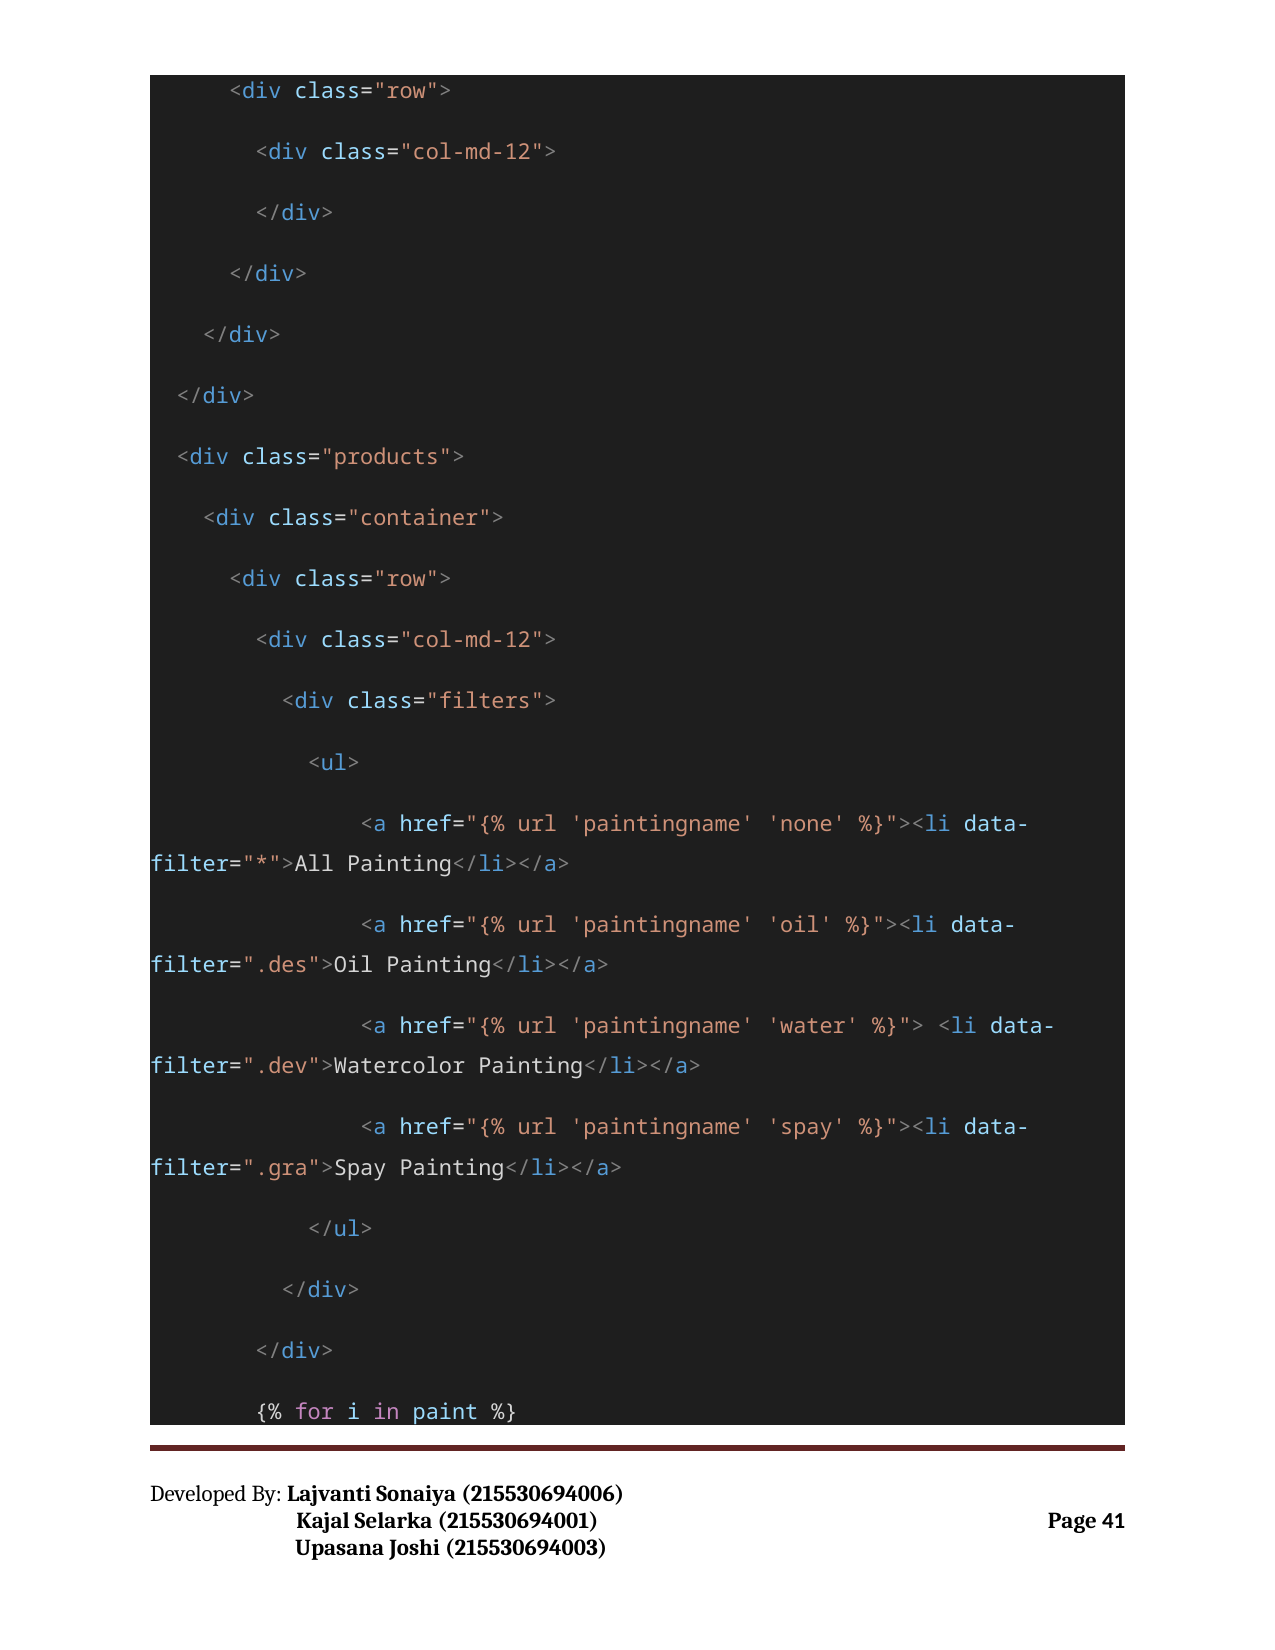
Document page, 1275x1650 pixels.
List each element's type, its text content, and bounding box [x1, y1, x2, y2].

text <div class="filters"> [150, 685, 1125, 715]
text </ul> [150, 1212, 1125, 1242]
text </div> [150, 197, 1125, 227]
text <div class="row"> [150, 75, 1125, 105]
text <div class="col-md-12"> [150, 624, 1125, 654]
text </div> [150, 319, 1125, 349]
text <a href="{% url 'paintingname' 'spay' %}"><li data-filter=".gra">Spay Painting</li></a> [150, 1111, 1125, 1181]
text </div> [150, 1273, 1125, 1303]
text </div> [150, 258, 1125, 288]
text <div class="row"> [150, 563, 1125, 593]
text <div class="col-md-12"> [150, 136, 1125, 166]
text <div class="products"> [150, 441, 1125, 471]
text {% for i in paint %} [150, 1396, 1125, 1425]
text <ul> [150, 746, 1125, 776]
text <a href="{% url 'paintingname' 'water' %}"> <li data-filter=".dev">Watercolor Painting</li></a> [150, 1010, 1125, 1080]
text </div> [150, 1334, 1125, 1364]
text <div class="container"> [150, 502, 1125, 532]
text </div> [150, 380, 1125, 410]
text <a href="{% url 'paintingname' 'none' %}"><li data-filter="*">All Painting</li></a> [150, 807, 1125, 877]
text <a href="{% url 'paintingname' 'oil' %}"><li data-filter=".des">Oil Painting</li></a> [150, 909, 1125, 979]
